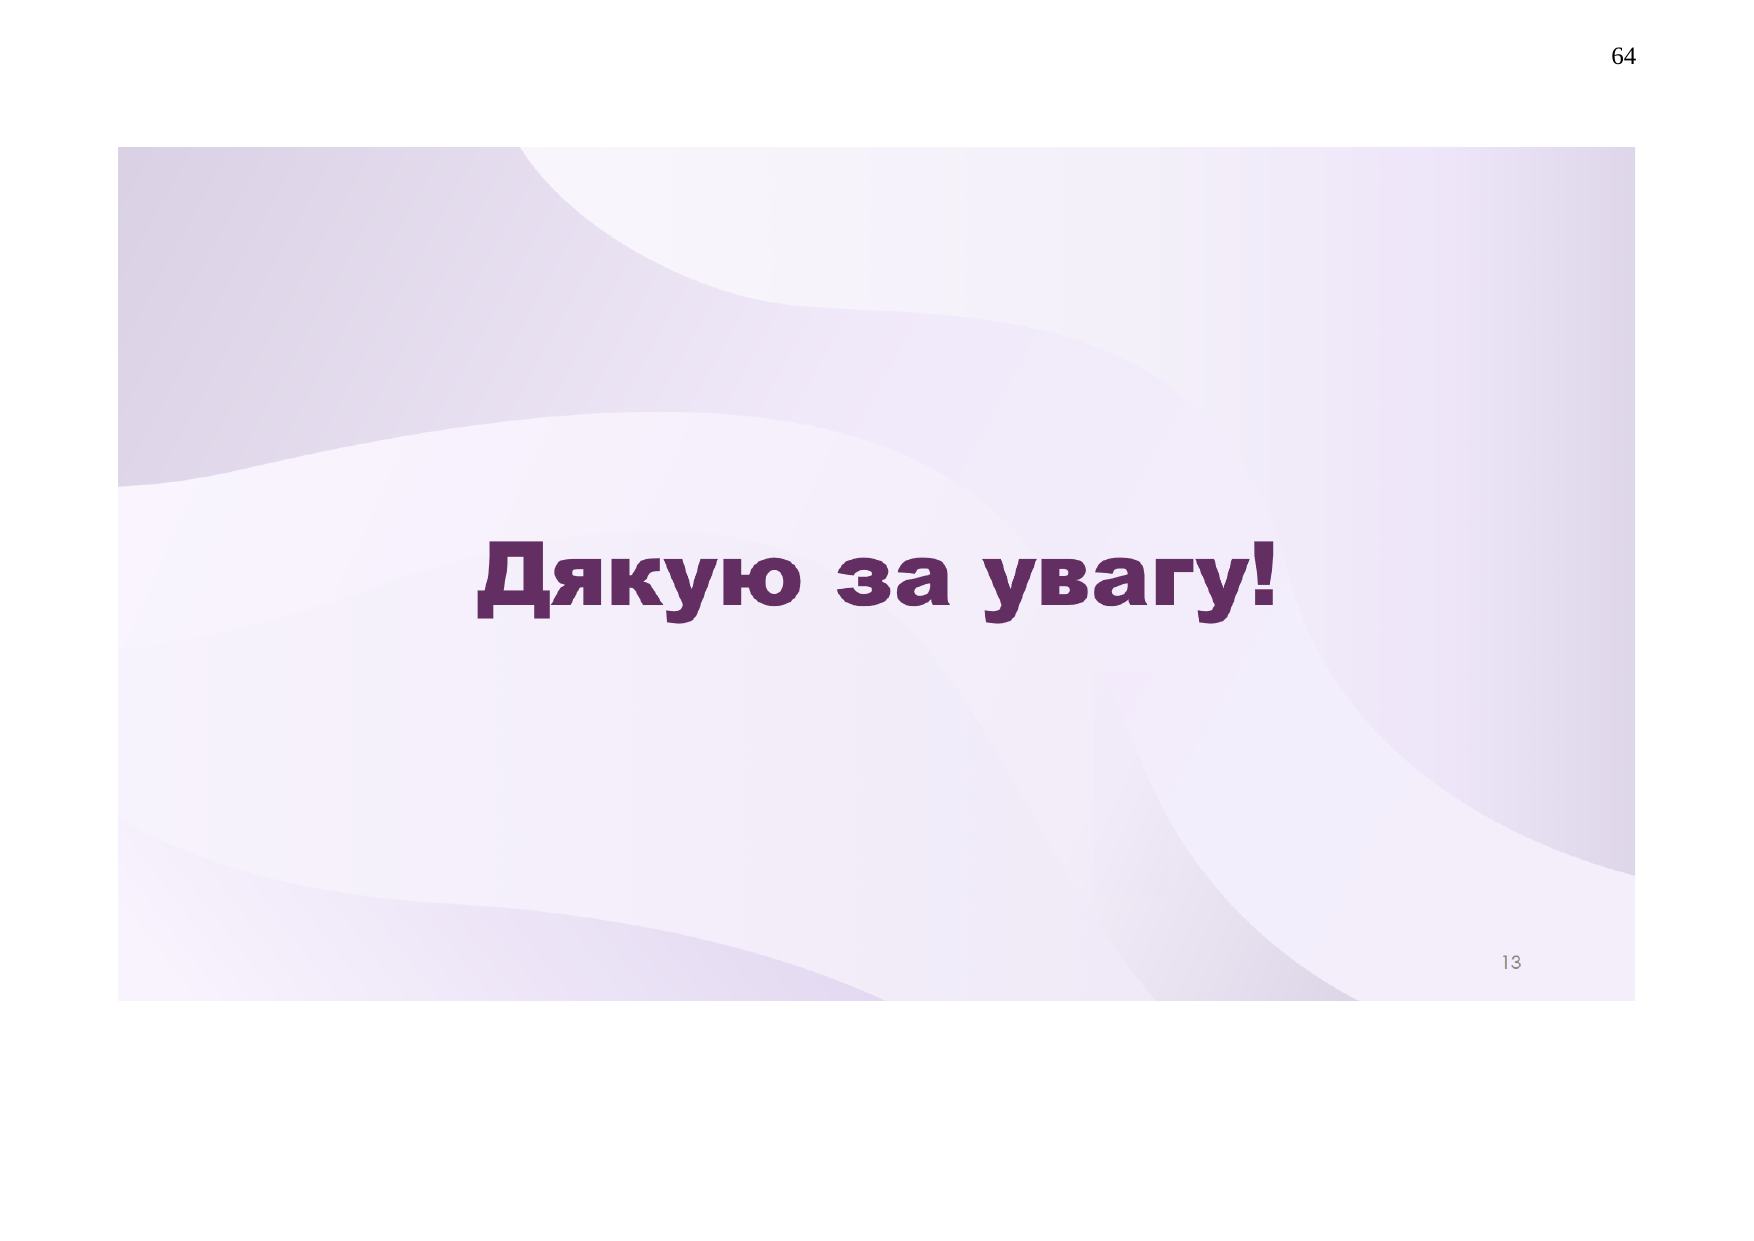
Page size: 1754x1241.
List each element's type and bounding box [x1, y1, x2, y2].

picture [118, 147, 1636, 1001]
